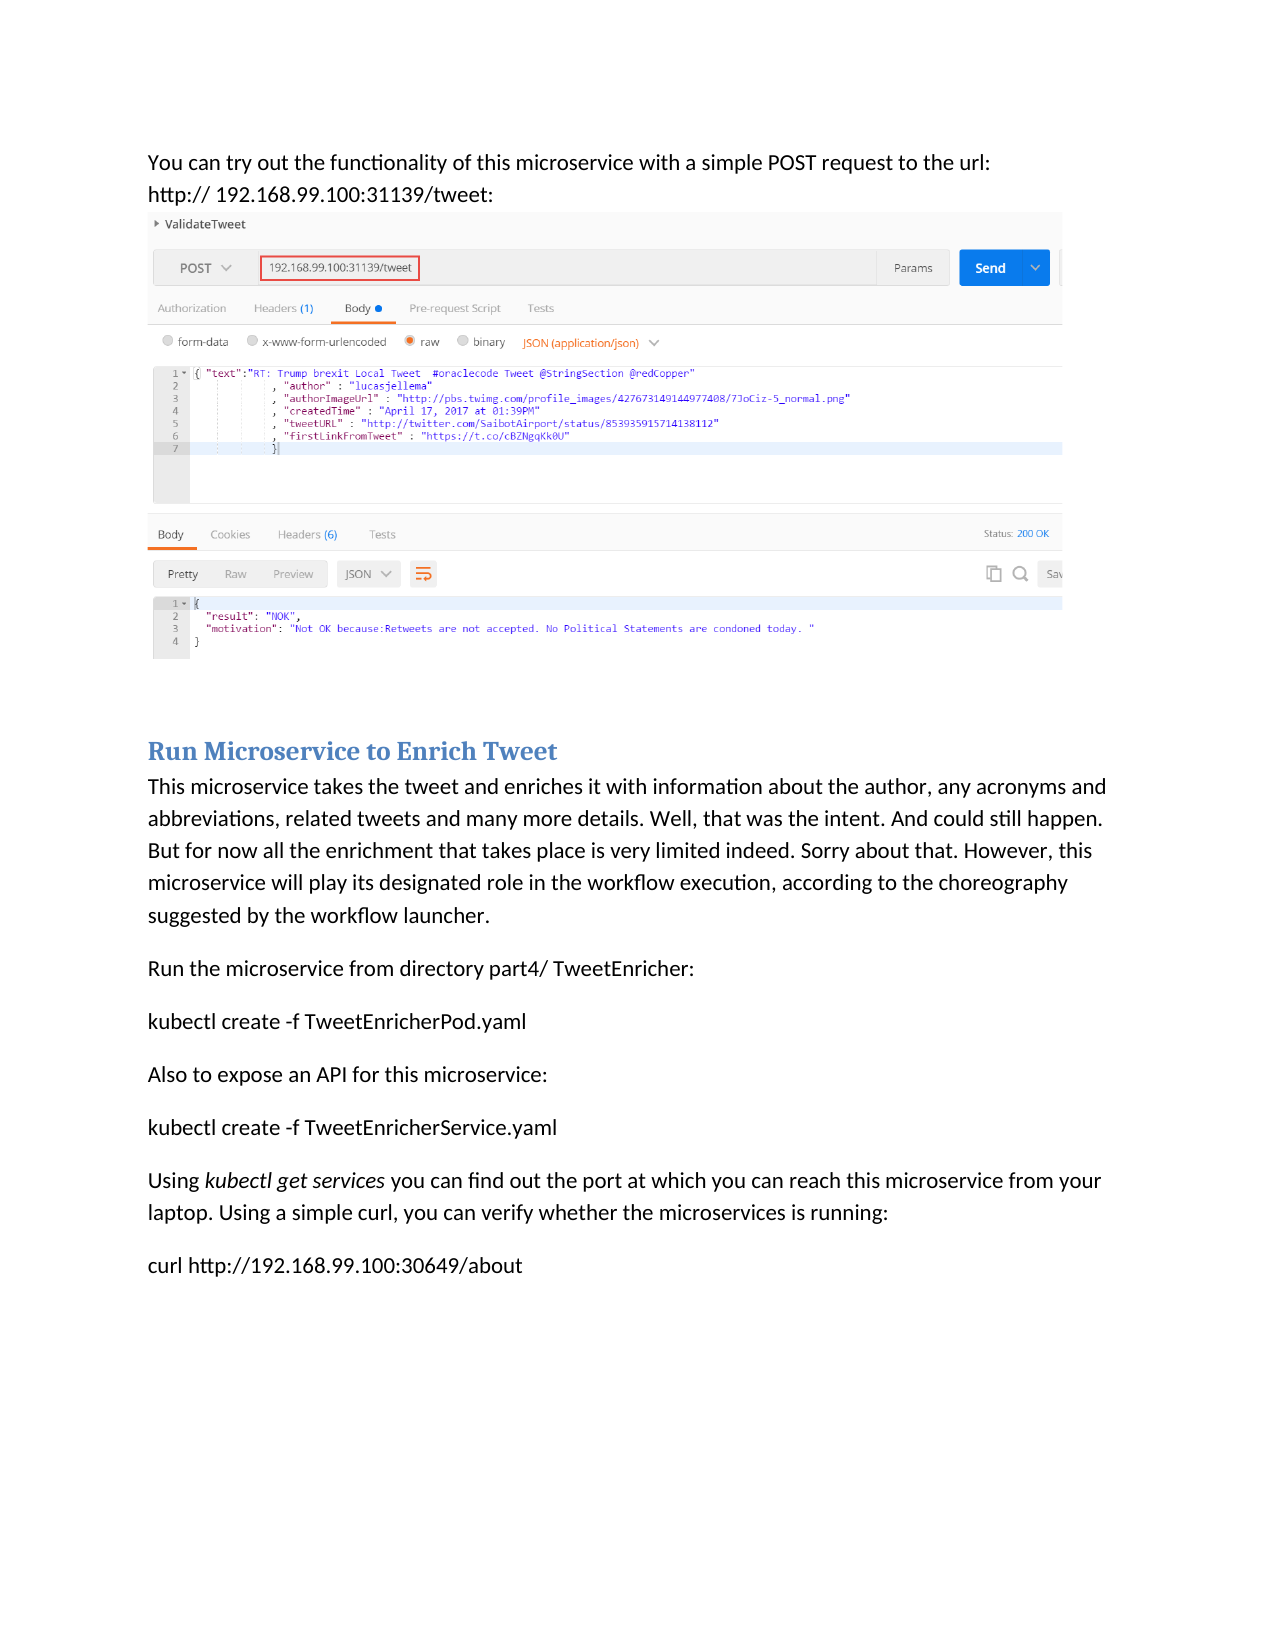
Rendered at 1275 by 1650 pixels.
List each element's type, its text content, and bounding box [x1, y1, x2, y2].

text Using kubectl get services you can find out the port at which you can reach this microservice from your laptop. Using a simple curl, you can verify whether the microservices is running: [148, 1166, 1127, 1226]
picture [147, 212, 1063, 659]
text This microservice takes the tweet and enriches it with information about the author, any acronyms and abbreviations, related tweets and many more details. Well, that was the intent. And could still happen. But for now all the enrichment that takes place is very limited indeed. Sorry about that. However, this microservice will play its designated role in the workflow execution, according to the choreography suggested by the workflow launcher. [148, 772, 1127, 929]
text Also to expose an API for this microservice: [148, 1060, 1127, 1088]
text Run the microservice from directory part4/ TweetEnricher: [148, 954, 1127, 982]
text kubectl create -f TweetEnricherService.yaml [148, 1113, 1127, 1141]
text curl http://192.168.99.100:30649/about [148, 1251, 1127, 1279]
subtitle Run Microservice to Enrich Tweet [148, 736, 1127, 767]
text kubectl create -f TweetEnricherPod.yaml [148, 1007, 1127, 1035]
